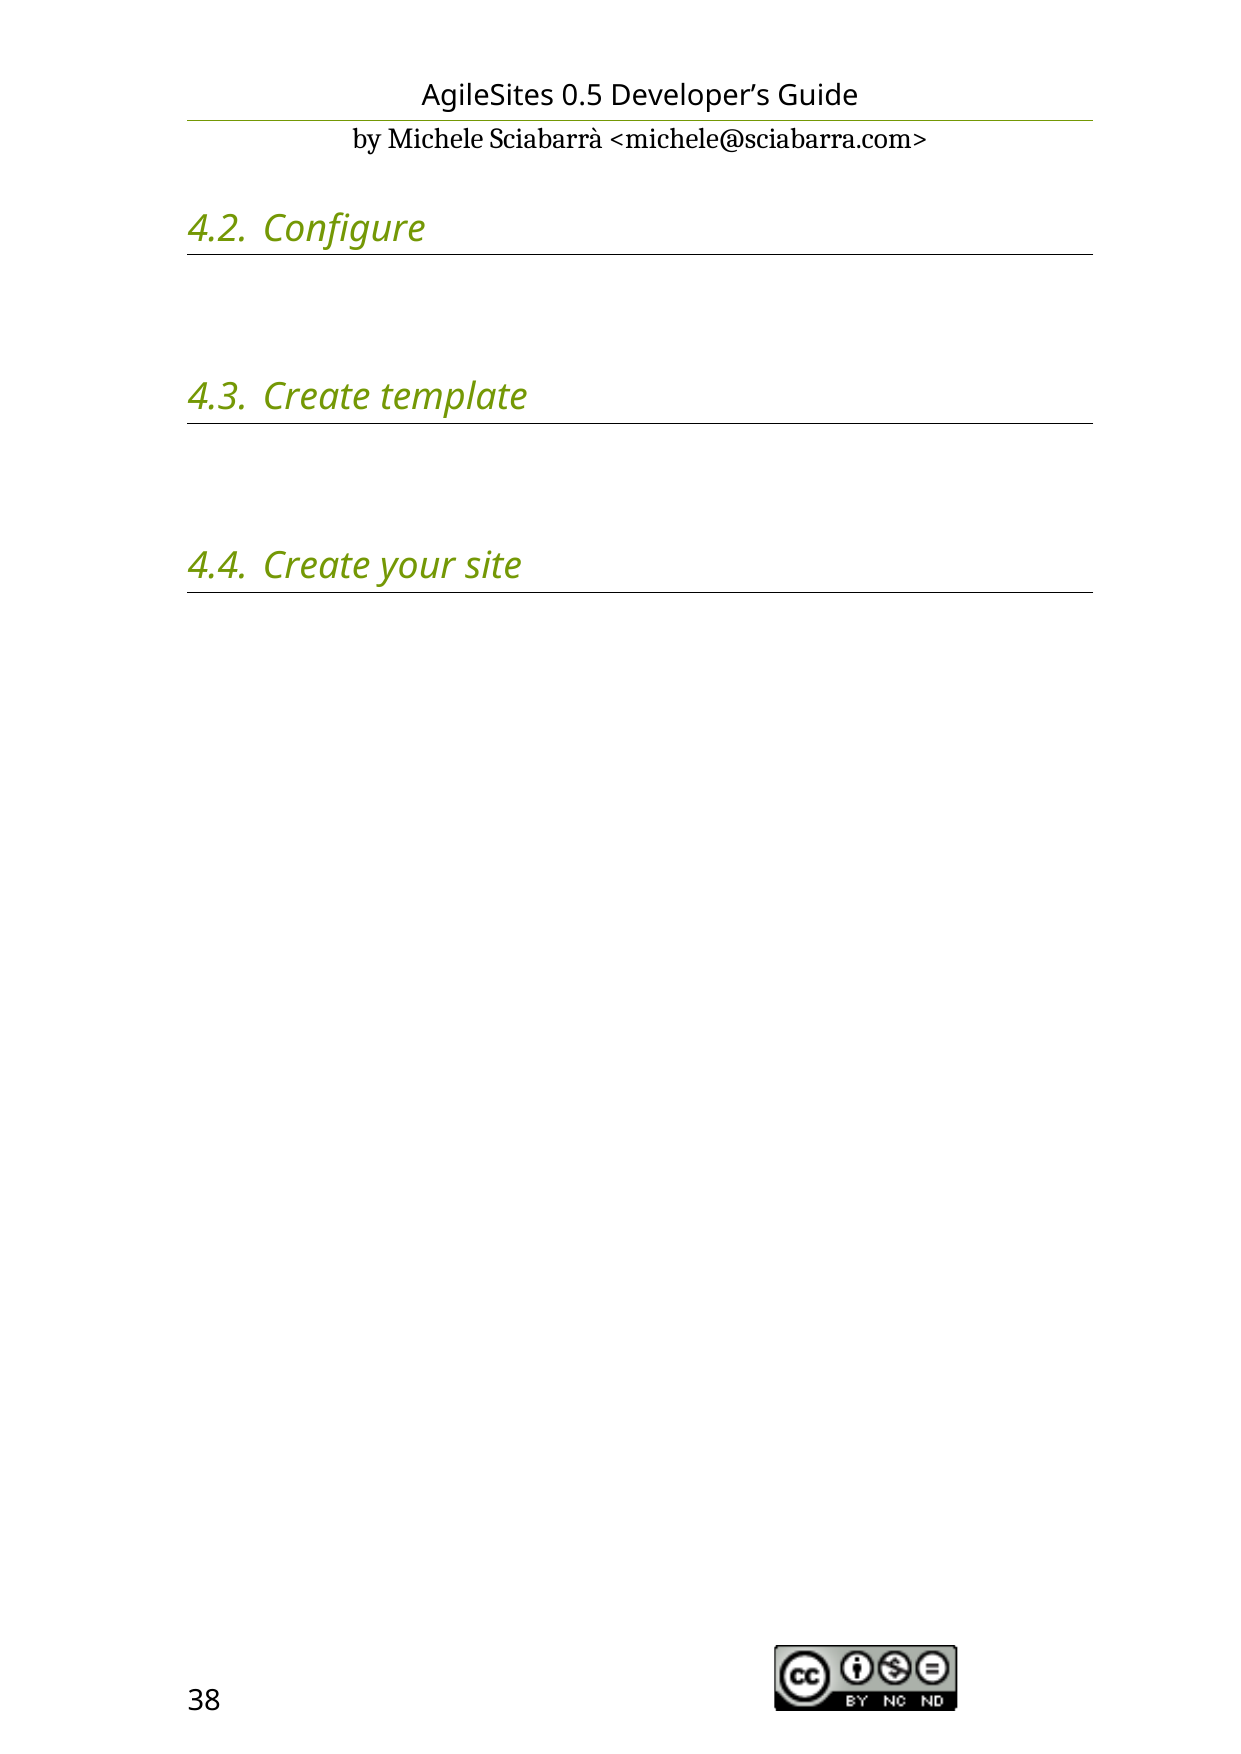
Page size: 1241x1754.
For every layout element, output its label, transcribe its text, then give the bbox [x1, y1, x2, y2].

subtitle Create template [187, 370, 1093, 423]
picture [774, 1645, 958, 1711]
subtitle Configure [187, 201, 1093, 254]
subtitle Create your site [187, 538, 1093, 592]
